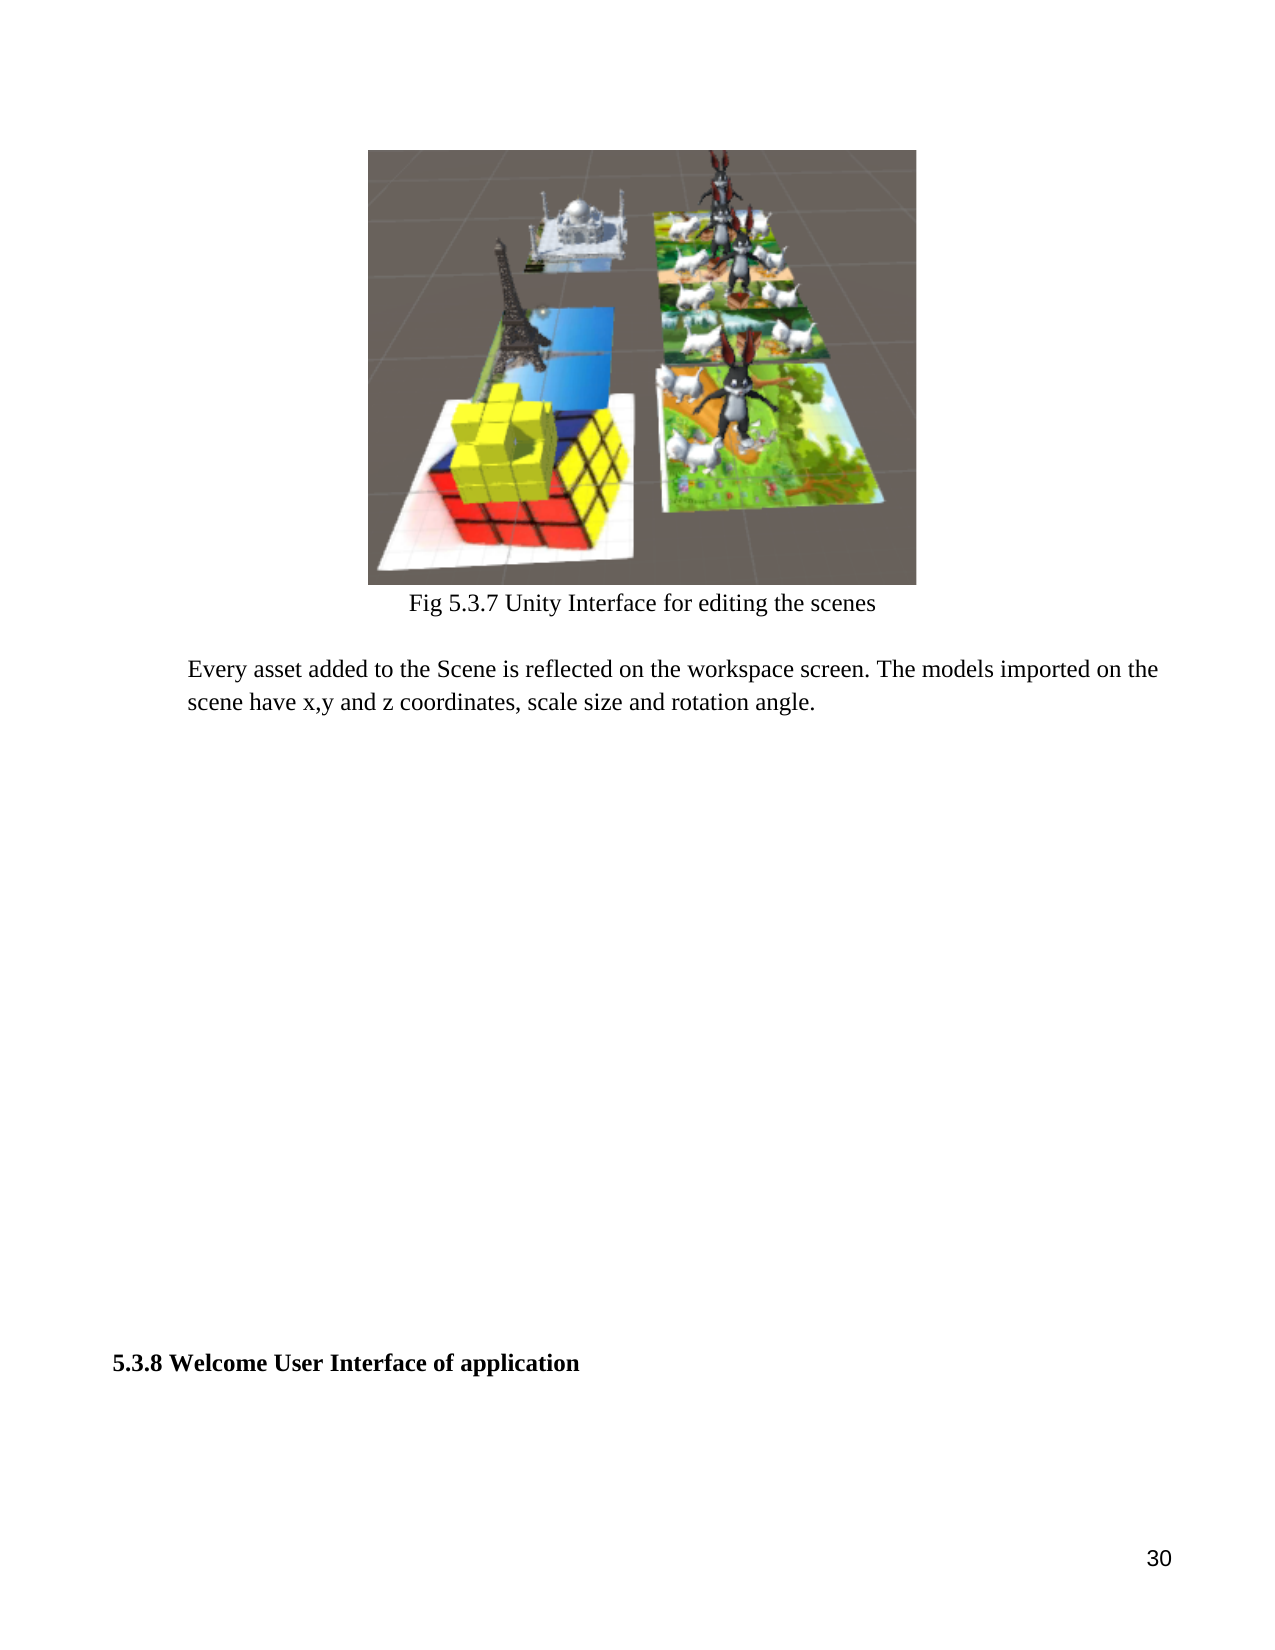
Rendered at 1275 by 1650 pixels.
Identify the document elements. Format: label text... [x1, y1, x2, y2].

text Fig 5.3.7 Unity Interface for editing the scenes [112, 588, 1172, 617]
text 5.3.8 Welcome User Interface of application [112, 1348, 1172, 1376]
picture [368, 150, 917, 585]
text Every asset added to the Scene is reflected on the workspace screen. The models imported on the scene have x,y and z coordinates, scale size and rotation angle. [187, 654, 1172, 716]
